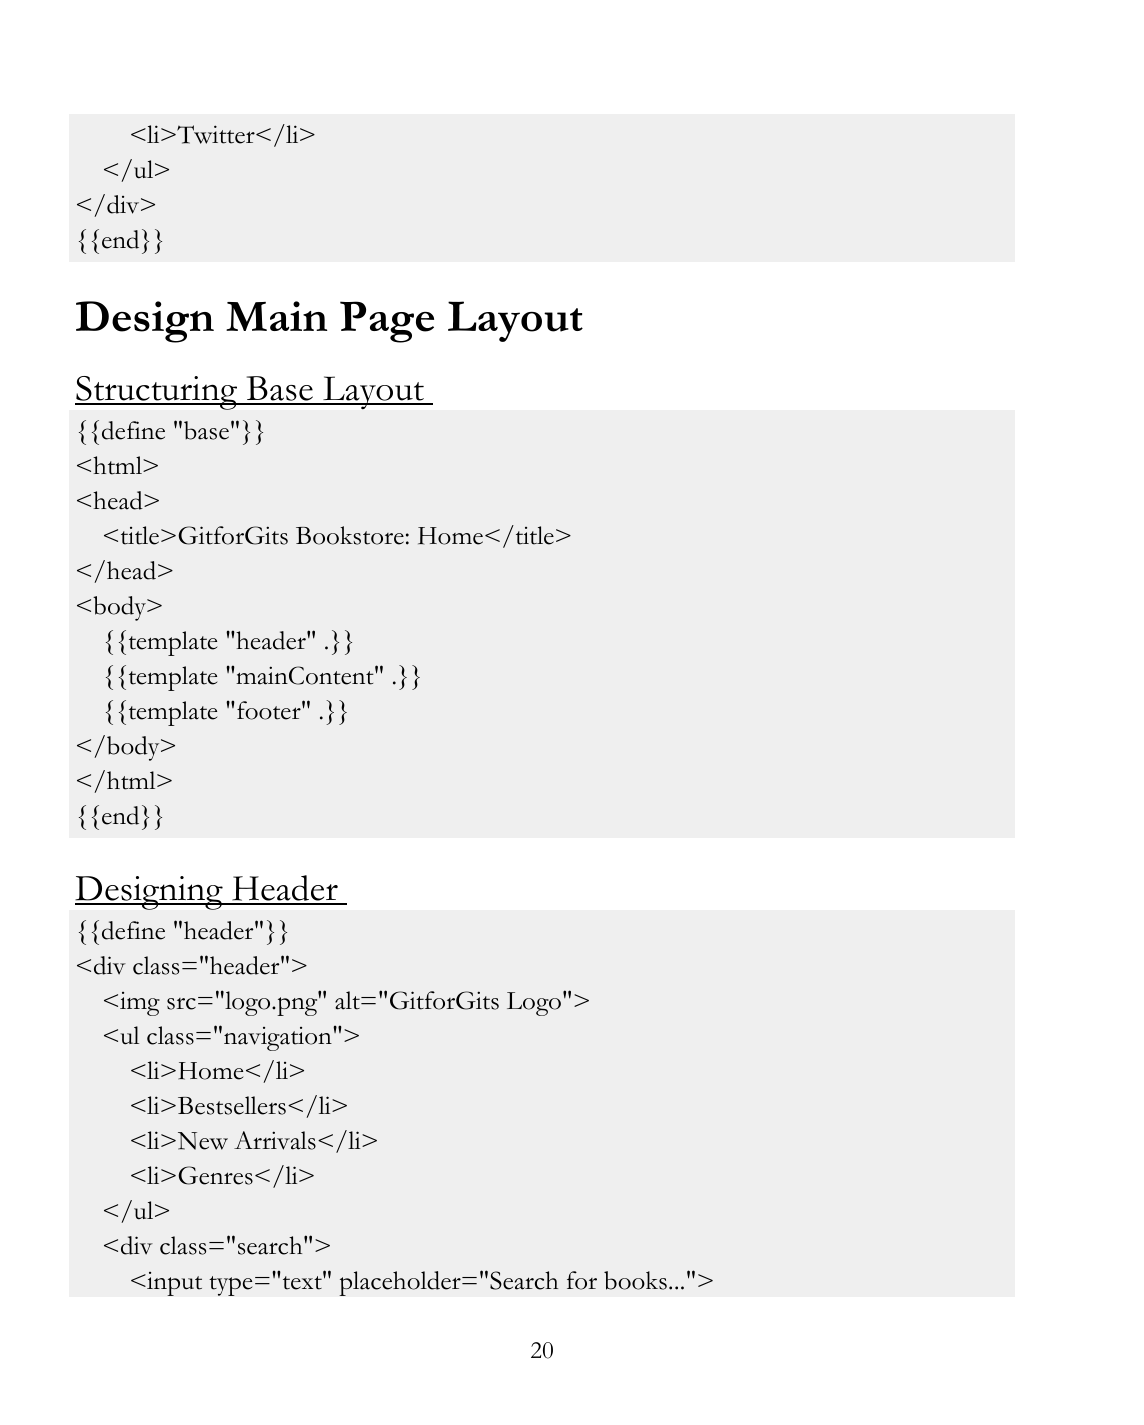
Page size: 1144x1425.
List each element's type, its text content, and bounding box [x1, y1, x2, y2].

text <img src="logo.png" alt="GitforGits Logo"> [69, 980, 1015, 1015]
text <li>Home</li> [69, 1050, 1015, 1085]
text <title>GitforGits Bookstore: Home</title> [69, 515, 1015, 550]
text {{template "mainContent" .}} [69, 655, 1015, 690]
text <input type="text" placeholder="Search for books..."> [69, 1260, 1015, 1297]
text <ul class="navigation"> [69, 1015, 1015, 1050]
text <li>Twitter</li> [69, 114, 1015, 149]
text <head> [69, 480, 1015, 515]
text <li>Genres</li> [69, 1155, 1015, 1190]
text <html> [69, 445, 1015, 480]
text </ul> [69, 1190, 1015, 1225]
text {{define "header"}} [69, 910, 1015, 945]
text {{template "header" .}} [69, 620, 1015, 655]
text <div class="header"> [69, 945, 1015, 980]
text </div> [69, 184, 1015, 219]
subtitle Design Main Page Layout [75, 291, 1009, 343]
text </html> [69, 760, 1015, 795]
text {{end}} [69, 795, 1015, 838]
text </ul> [69, 149, 1015, 184]
text {{define "base"}} [69, 410, 1015, 445]
text <li>New Arrivals</li> [69, 1120, 1015, 1155]
text {{end}} [69, 219, 1015, 262]
text {{template "footer" .}} [69, 690, 1015, 725]
subtitle Designing Header [75, 868, 1009, 910]
text <li>Bestsellers</li> [69, 1085, 1015, 1120]
subtitle Structuring Base Layout [75, 368, 1009, 410]
text <body> [69, 585, 1015, 620]
text </head> [69, 550, 1015, 585]
text <div class="search"> [69, 1225, 1015, 1260]
text </body> [69, 725, 1015, 760]
